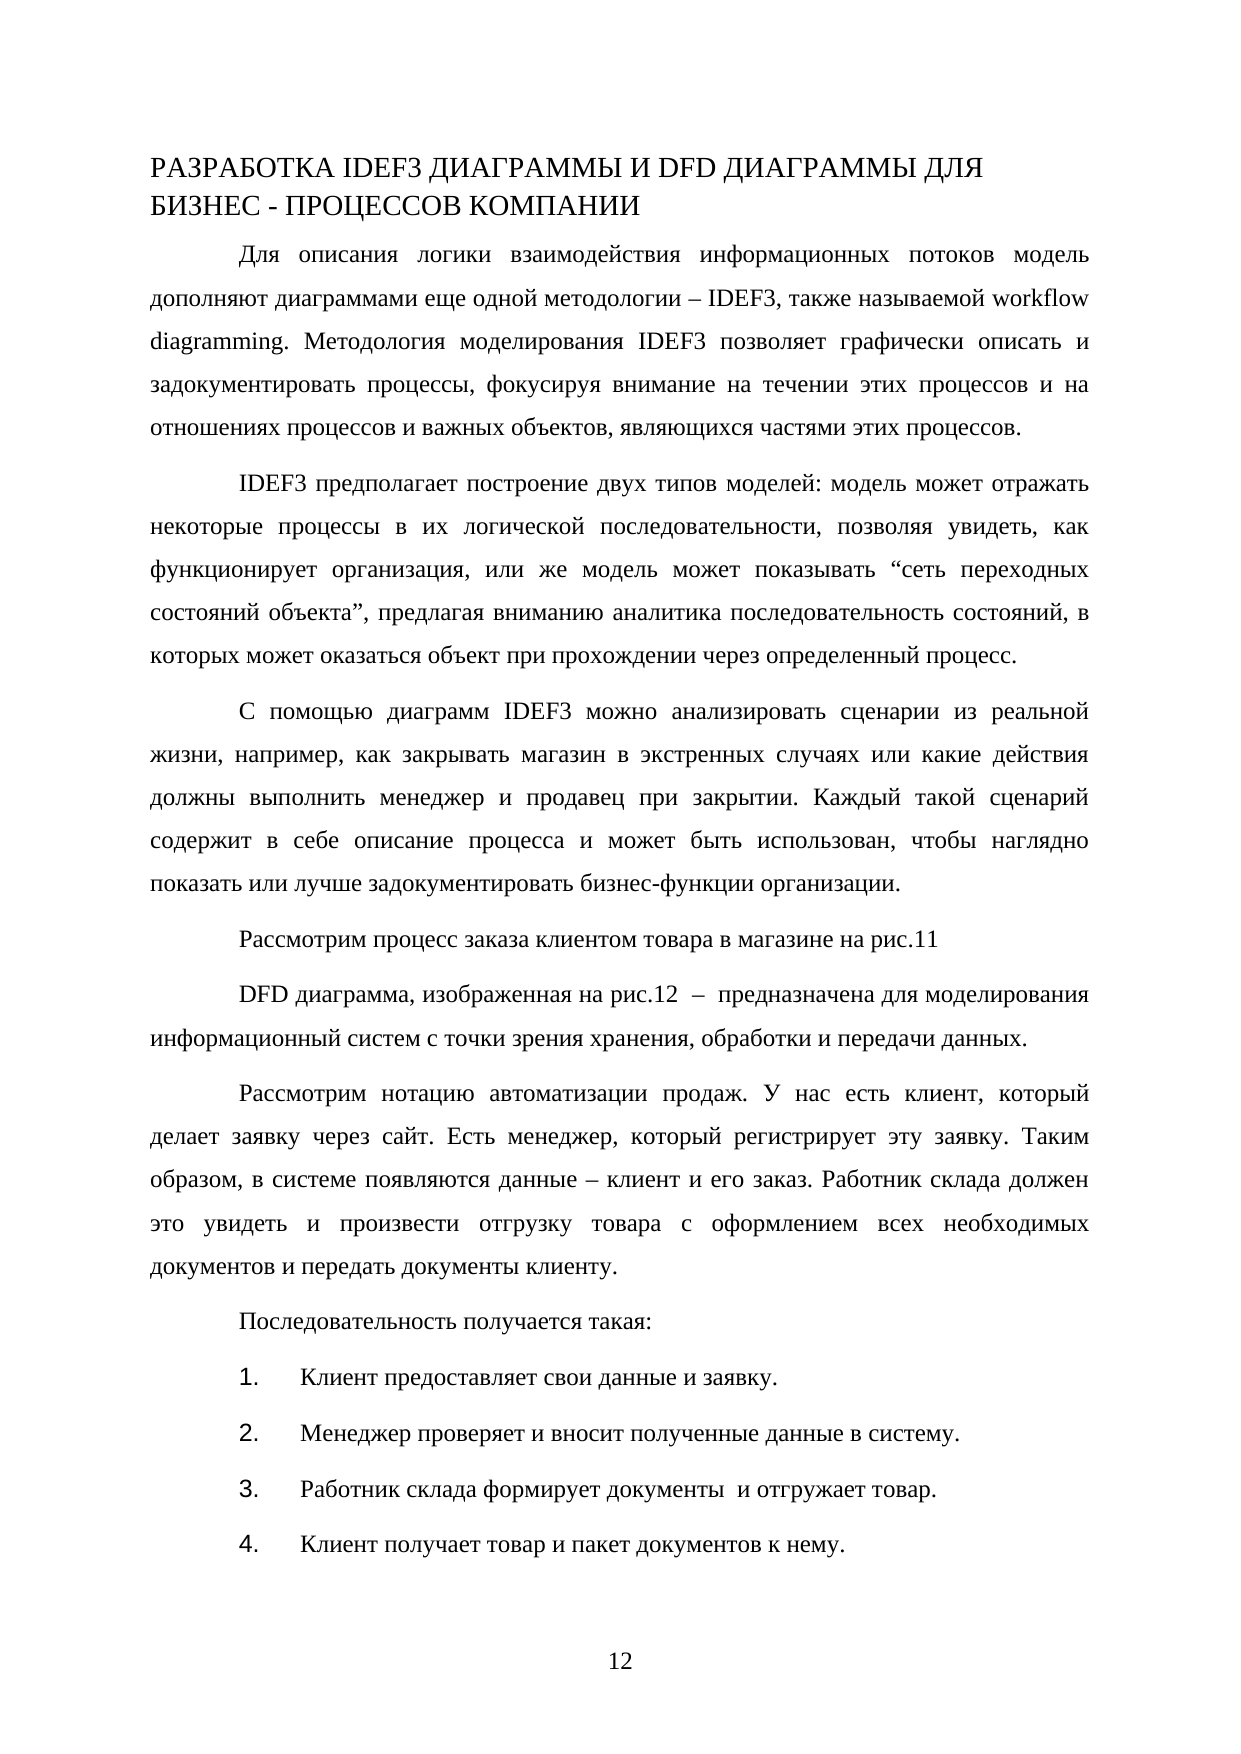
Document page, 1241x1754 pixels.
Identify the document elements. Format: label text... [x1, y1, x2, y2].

list Работник склада формирует документы и отгружает товар. [150, 1461, 1090, 1502]
list Клиент получает товар и пакет документов к нему. [150, 1517, 1090, 1558]
subtitle РАЗРАБОТКА IDEF3 ДИАГРАММЫ И DFD ДИАГРАММЫ ДЛЯ [150, 150, 1090, 183]
text Последовательность получается такая: [150, 1294, 1090, 1335]
text DFD диаграмма, изображенная на рис.12 – предназначена для моделирования информационный систем с точки зрения хранения, обработки и передачи данных. [150, 967, 1090, 1051]
list Клиент предоставляет свои данные и заявку. [150, 1349, 1090, 1391]
text Для описания логики взаимодействия информационных потоков модель дополняют диаграммами еще одной методологии – IDEF3, также называемой workflow diagramming. Методология моделирования IDEF3 позволяет графически описать и задокументировать процессы, фокусируя внимание на течении этих процессов и на отношениях процессов и важных объектов, являющихся частями этих процессов. [150, 227, 1090, 441]
text IDEF3 предполагает построение двух типов моделей: модель может отражать некоторые процессы в их логической последовательности, позволяя увидеть, как функционирует организация, или же модель может показывать “сеть переходных состояний объекта”, предлагая вниманию аналитика последовательность состояний, в которых может оказаться объект при прохождении через определенный процесс. [150, 455, 1090, 669]
subtitle БИЗНЕС - ПРОЦЕССОВ КОМПАНИИ [150, 188, 1090, 222]
text С помощью диаграмм IDEF3 можно анализировать сценарии из реальной жизни, например, как закрывать магазин в экстренных случаях или какие действия должны выполнить менеджер и продавец при закрытии. Каждый такой сценарий содержит в себе описание процесса и может быть использован, чтобы наглядно показать или лучше задокументировать бизнес-функции организации. [150, 683, 1090, 897]
list Менеджер проверяет и вносит полученные данные в систему. [150, 1405, 1090, 1447]
text Рассмотрим нотацию автоматизации продаж. У нас есть клиент, который делает заявку через сайт. Есть менеджер, который регистрирует эту заявку. Таким образом, в системе появляются данные – клиент и его заказ. Работник склада должен это увидеть и произвести отгрузку товара с оформлением всех необходимых документов и передать документы клиенту. [150, 1066, 1090, 1279]
text Рассмотрим процесс заказа клиентом товара в магазине на рис.11 [150, 911, 1090, 953]
